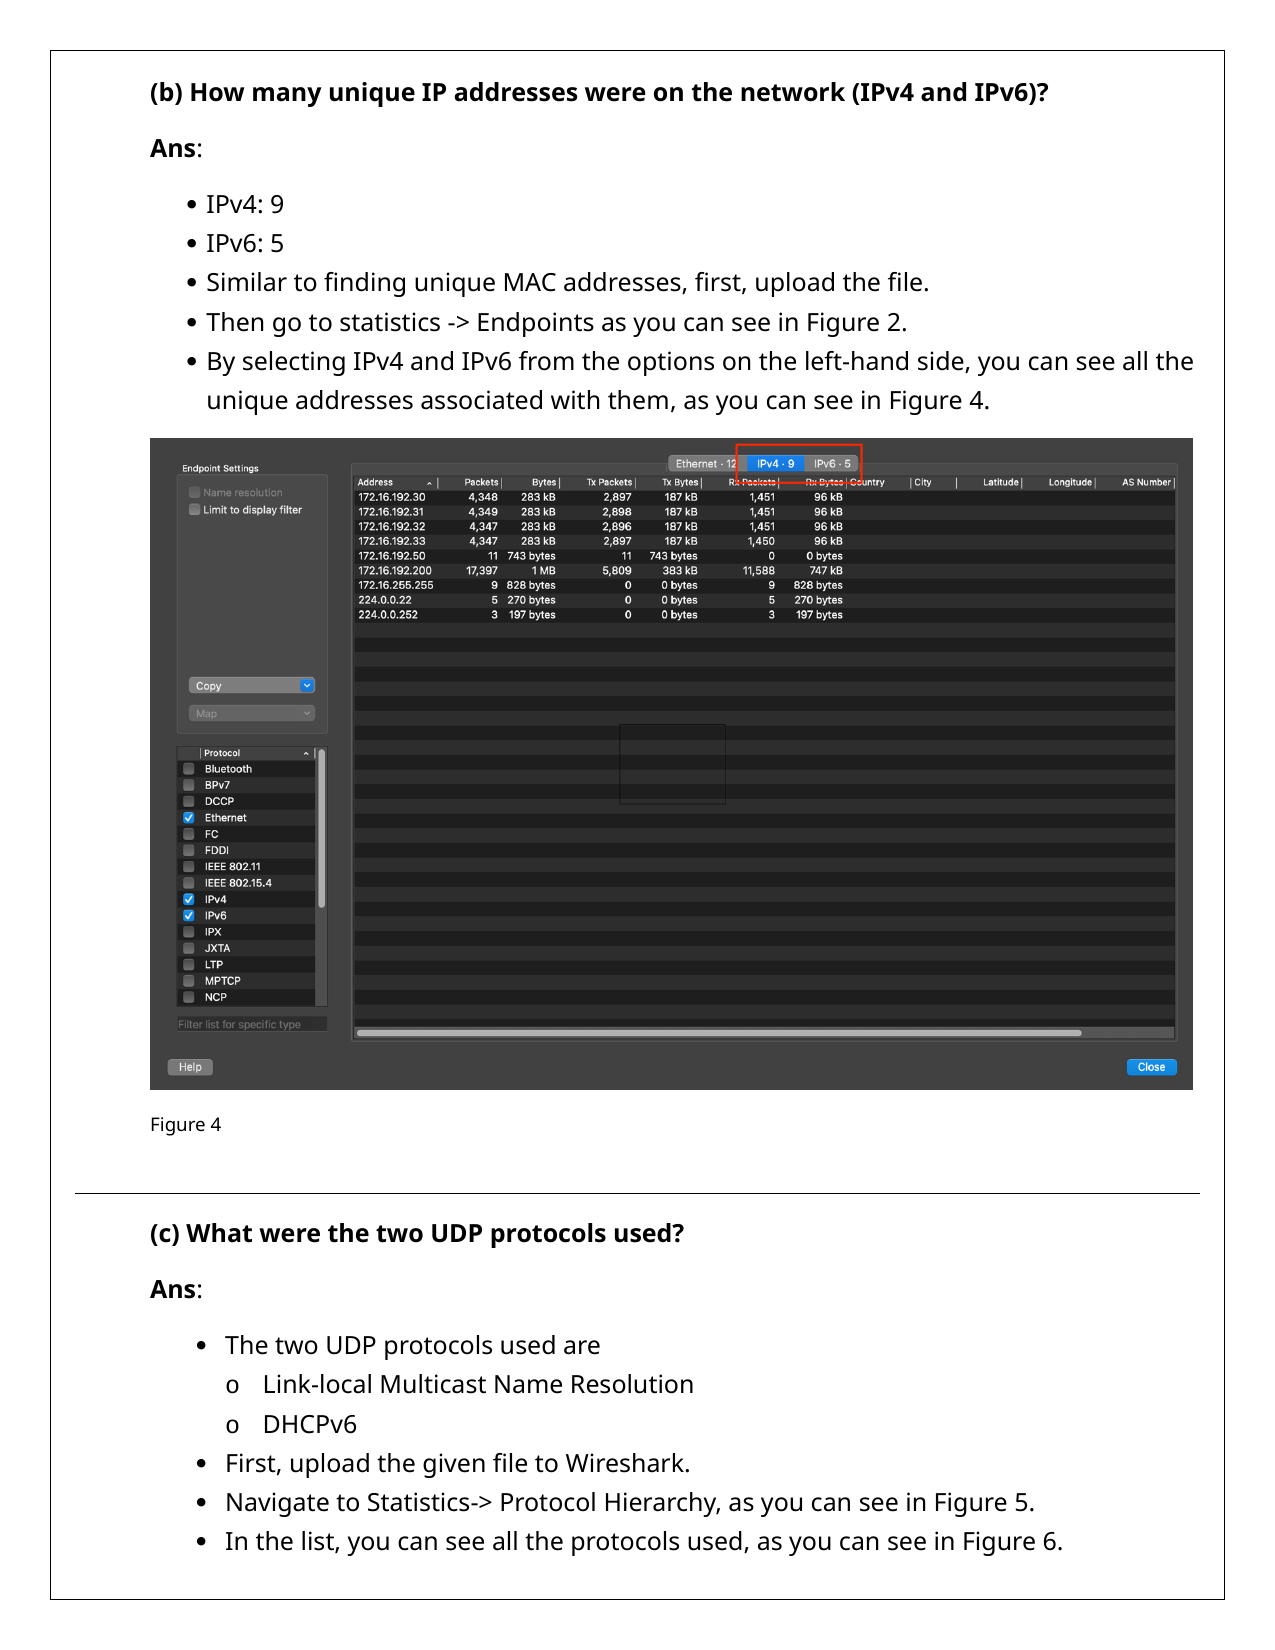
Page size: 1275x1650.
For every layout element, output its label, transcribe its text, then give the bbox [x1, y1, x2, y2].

text (b) How many unique IP addresses were on the network (IPv4 and IPv6)? [75, 75, 1200, 109]
text Ans: [75, 1272, 1200, 1306]
list The two UDP protocols used are [197, 1328, 1200, 1362]
list DHCPv6 [225, 1406, 1200, 1441]
list Navigate to Statistics-> Protocol Hierarchy, as you can see in Figure 5. [197, 1485, 1200, 1519]
list Link-local Multicast Name Resolution [225, 1367, 1200, 1401]
text (c) What were the two UDP protocols used? [75, 1216, 1200, 1250]
list In the list, you can see all the protocols used, as you can see in Figure 6. [197, 1524, 1200, 1558]
list First, upload the given file to Wireshark. [197, 1446, 1200, 1480]
list IPv6: 5 [187, 226, 1200, 260]
picture [150, 438, 1193, 1090]
list Then go to statistics -> Endpoints as you can see in Figure 2. [187, 304, 1200, 338]
list IPv4: 9 [187, 187, 1200, 221]
list By selecting IPv4 and IPv6 from the options on the left-hand side, you can see all the unique addresses associated with them, as you can see in Figure 4. [187, 343, 1200, 417]
list Similar to finding unique MAC addresses, first, upload the file. [187, 265, 1200, 299]
text Ans: [75, 131, 1200, 165]
text Figure 4 [75, 1111, 1200, 1137]
